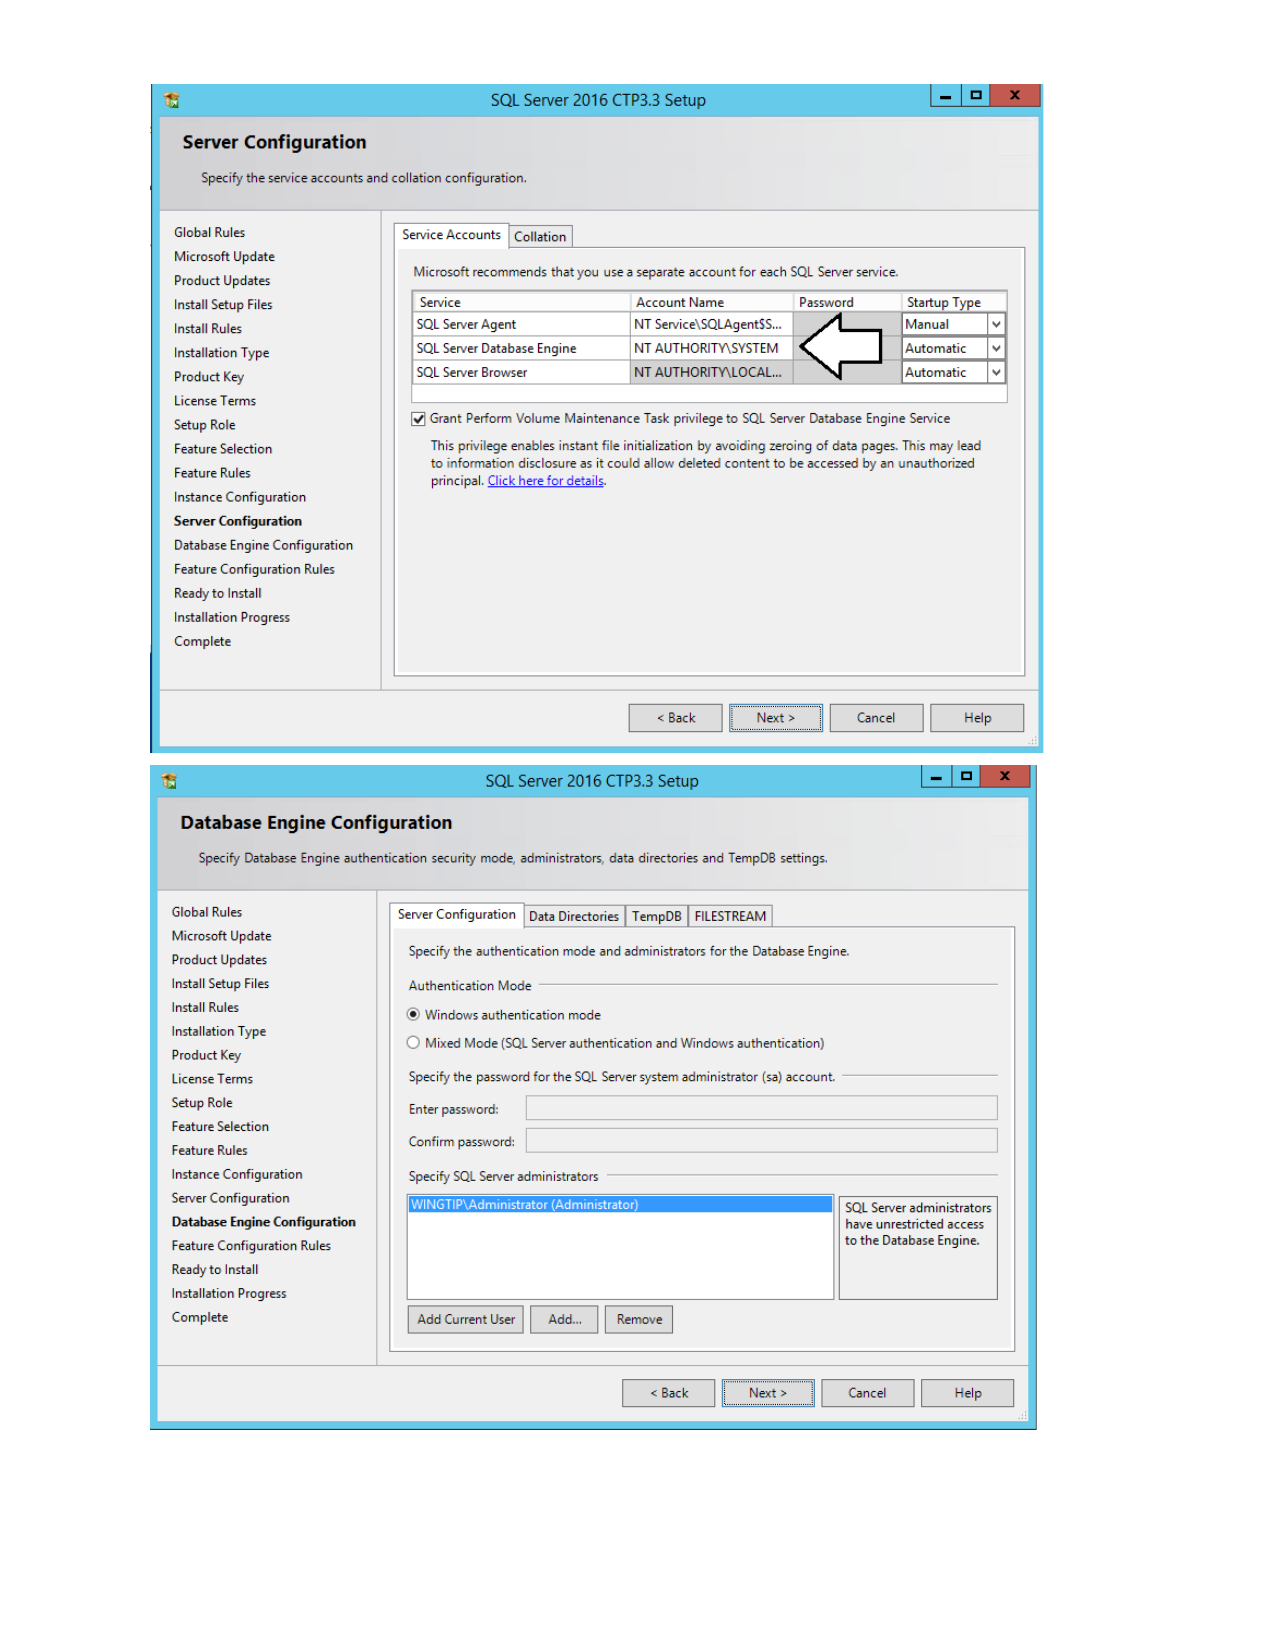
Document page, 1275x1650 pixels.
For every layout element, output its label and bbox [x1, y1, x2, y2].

picture [150, 765, 1037, 1430]
picture [150, 84, 1044, 753]
